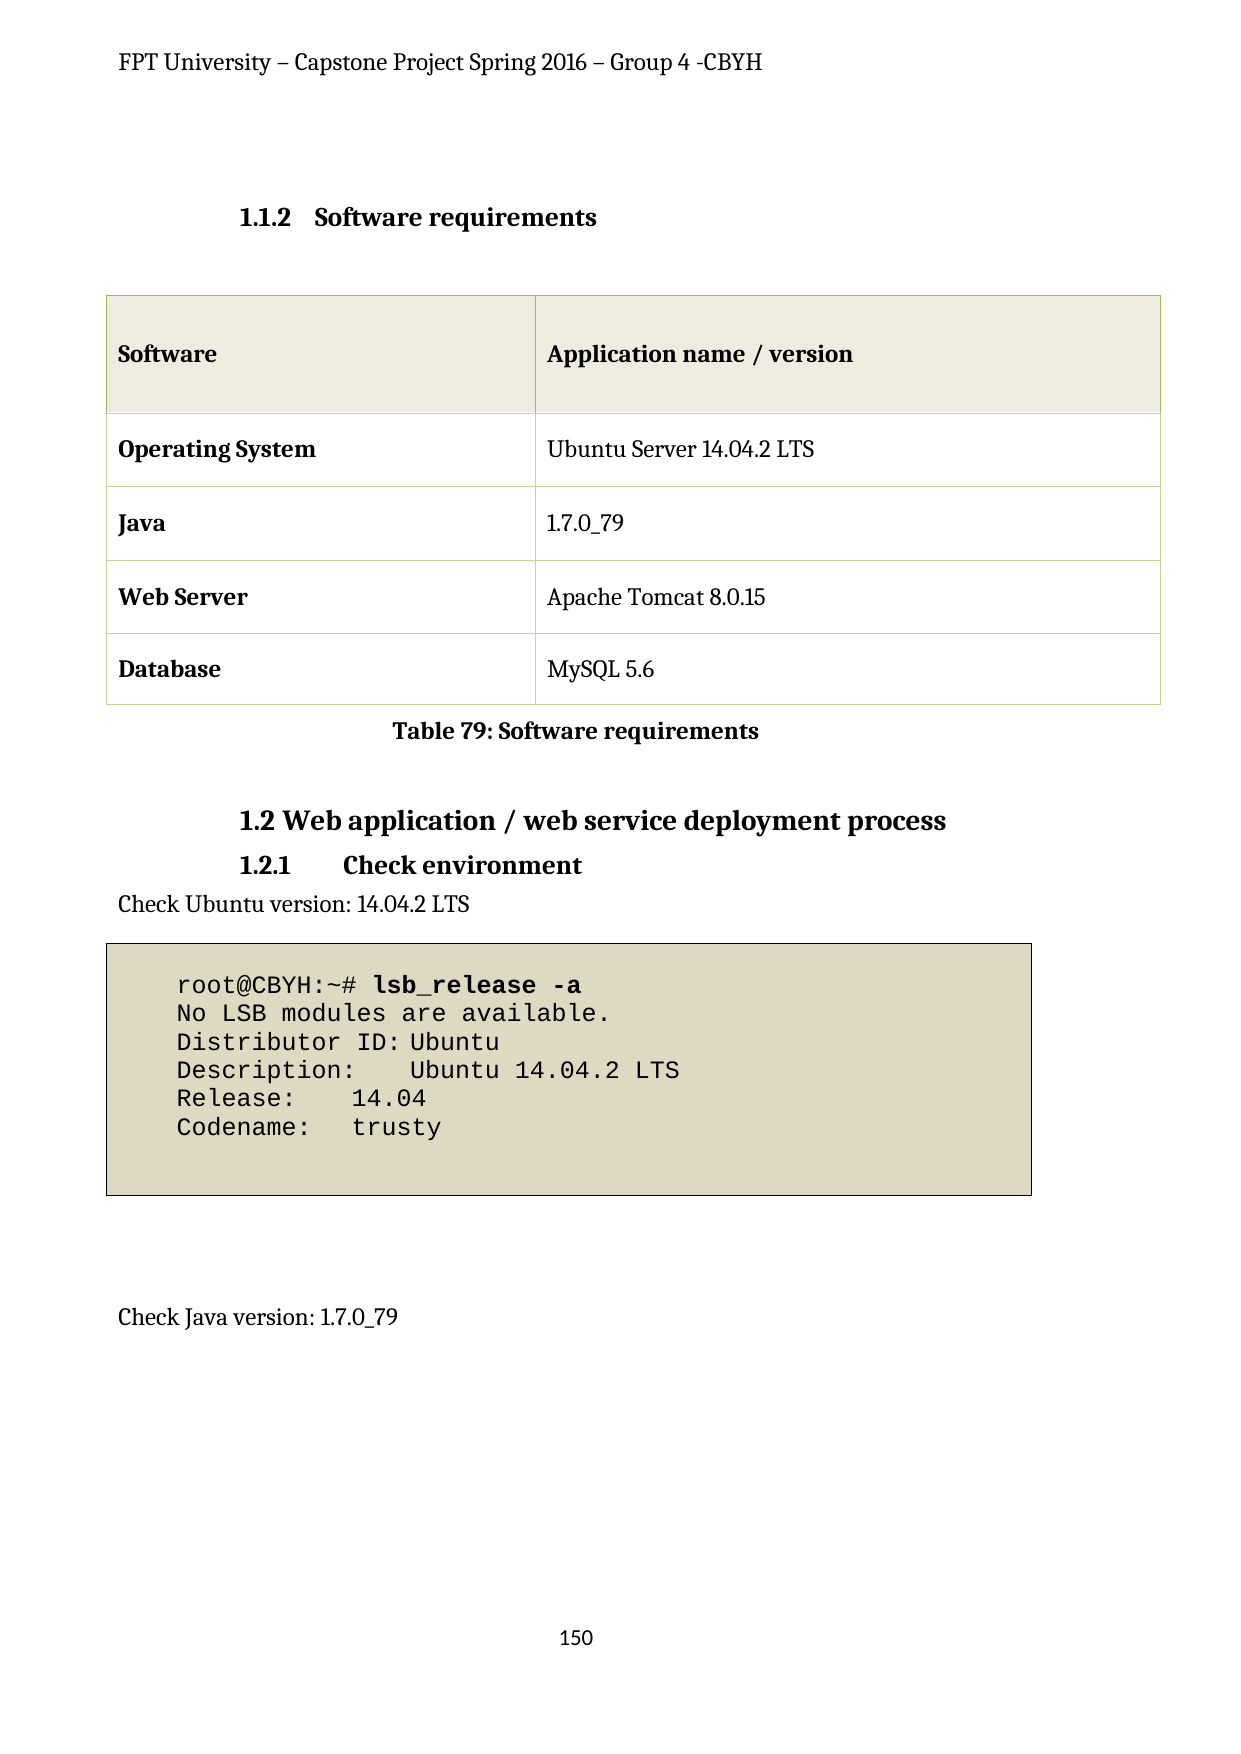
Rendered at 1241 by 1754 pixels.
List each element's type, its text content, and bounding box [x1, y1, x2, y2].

subtitle Software requirements [240, 202, 1033, 233]
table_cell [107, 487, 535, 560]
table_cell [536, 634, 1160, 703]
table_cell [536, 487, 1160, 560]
subtitle Web application / web service deployment process [240, 804, 1033, 837]
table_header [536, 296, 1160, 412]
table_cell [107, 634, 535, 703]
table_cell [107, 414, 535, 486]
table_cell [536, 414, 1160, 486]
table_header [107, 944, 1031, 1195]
subtitle Check environment [240, 850, 1033, 881]
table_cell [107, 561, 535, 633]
text Check Ubuntu version: 14.04.2 LTS [118, 889, 1033, 918]
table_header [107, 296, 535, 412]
list Table 79: Software requirements [118, 717, 1033, 746]
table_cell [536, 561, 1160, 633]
text Check Java version: 1.7.0_79 [118, 1303, 1033, 1332]
